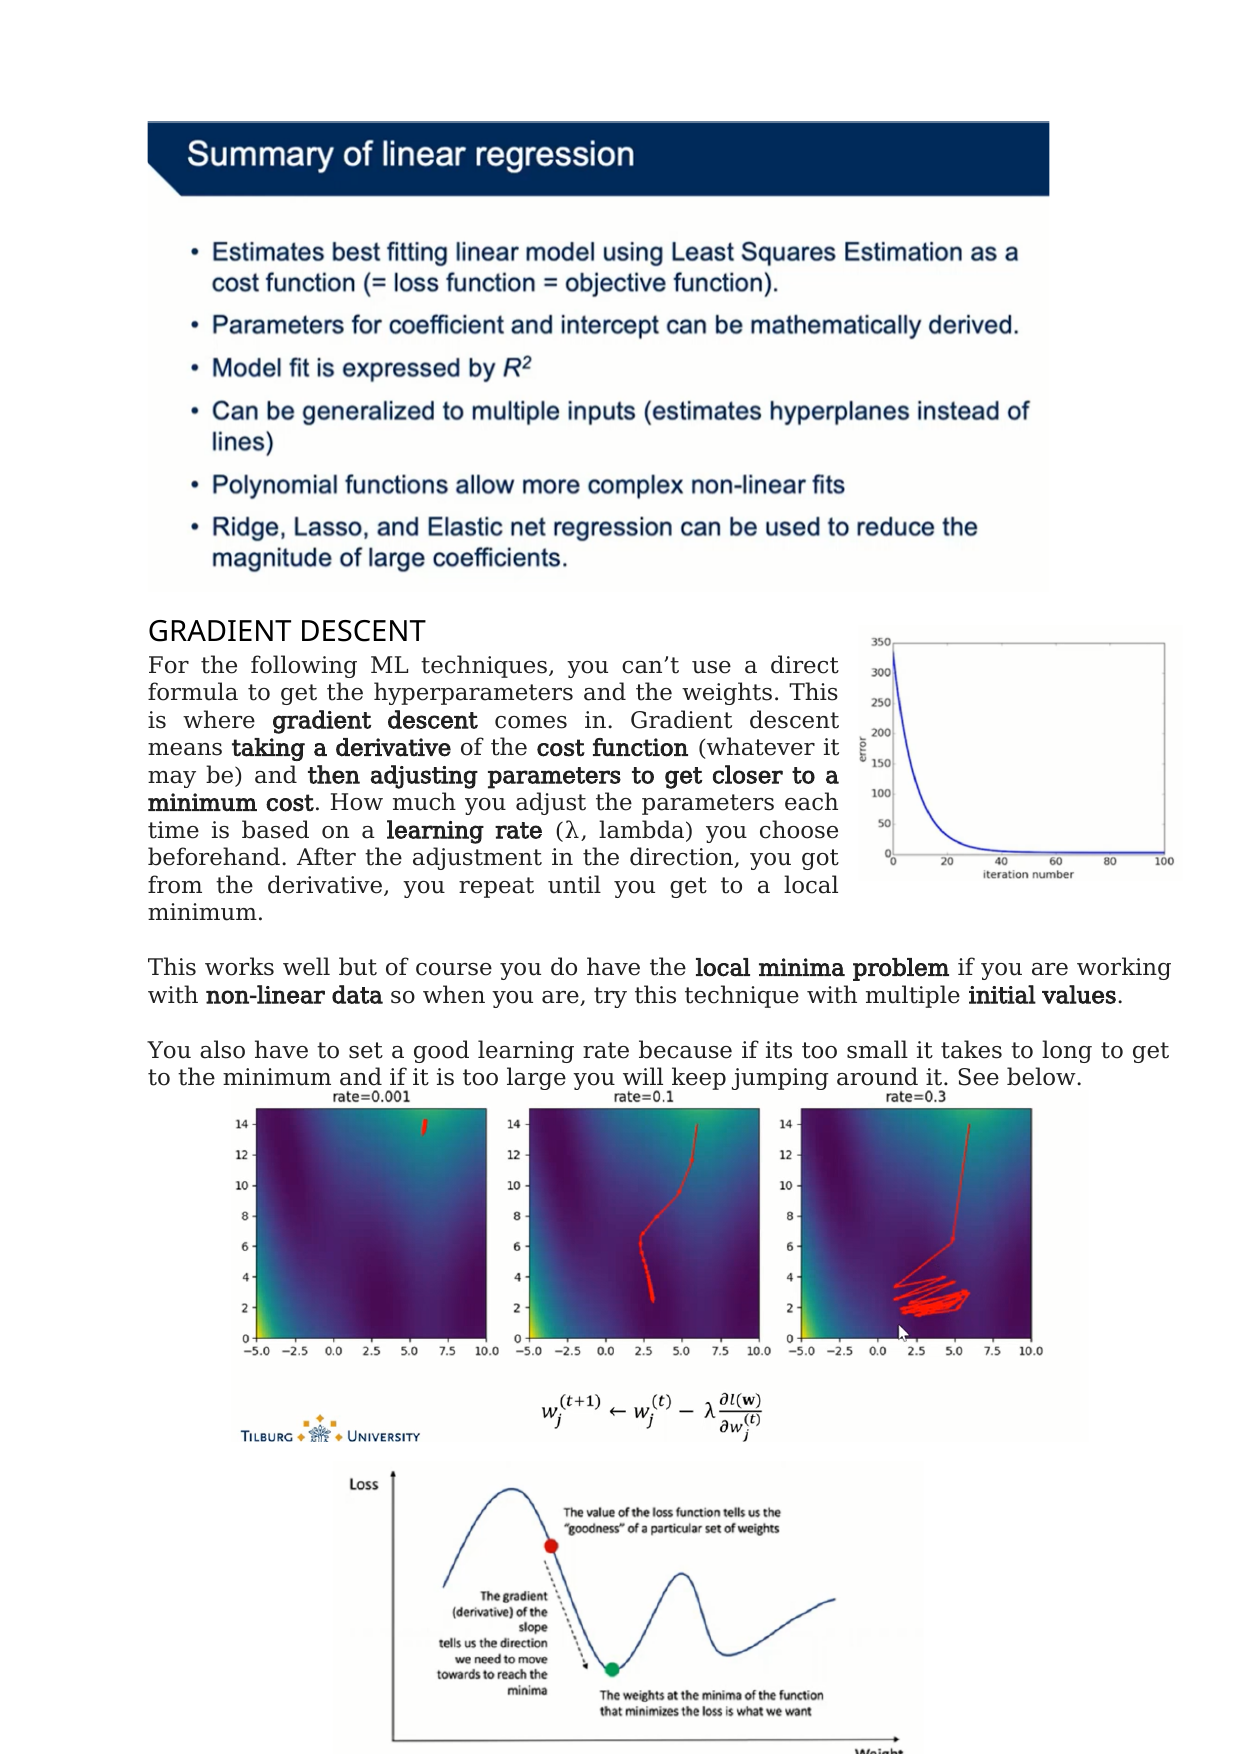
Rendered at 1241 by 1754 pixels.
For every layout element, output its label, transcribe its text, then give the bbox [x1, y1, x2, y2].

text You also have to set a good learning rate because if its too small it takes to long to get to the minimum and if it is too large you will keep jumping around it. See below. [148, 1035, 1172, 1090]
subtitle Gradient descent [148, 611, 1172, 650]
picture [858, 625, 1183, 881]
picture [147, 121, 1050, 592]
text This works well but of course you do have the local minima problem if you are working with non-linear data so when you are, try this technique with multiple initial values. [148, 953, 1172, 1008]
picture [332, 1461, 924, 1754]
picture [231, 1090, 1089, 1442]
